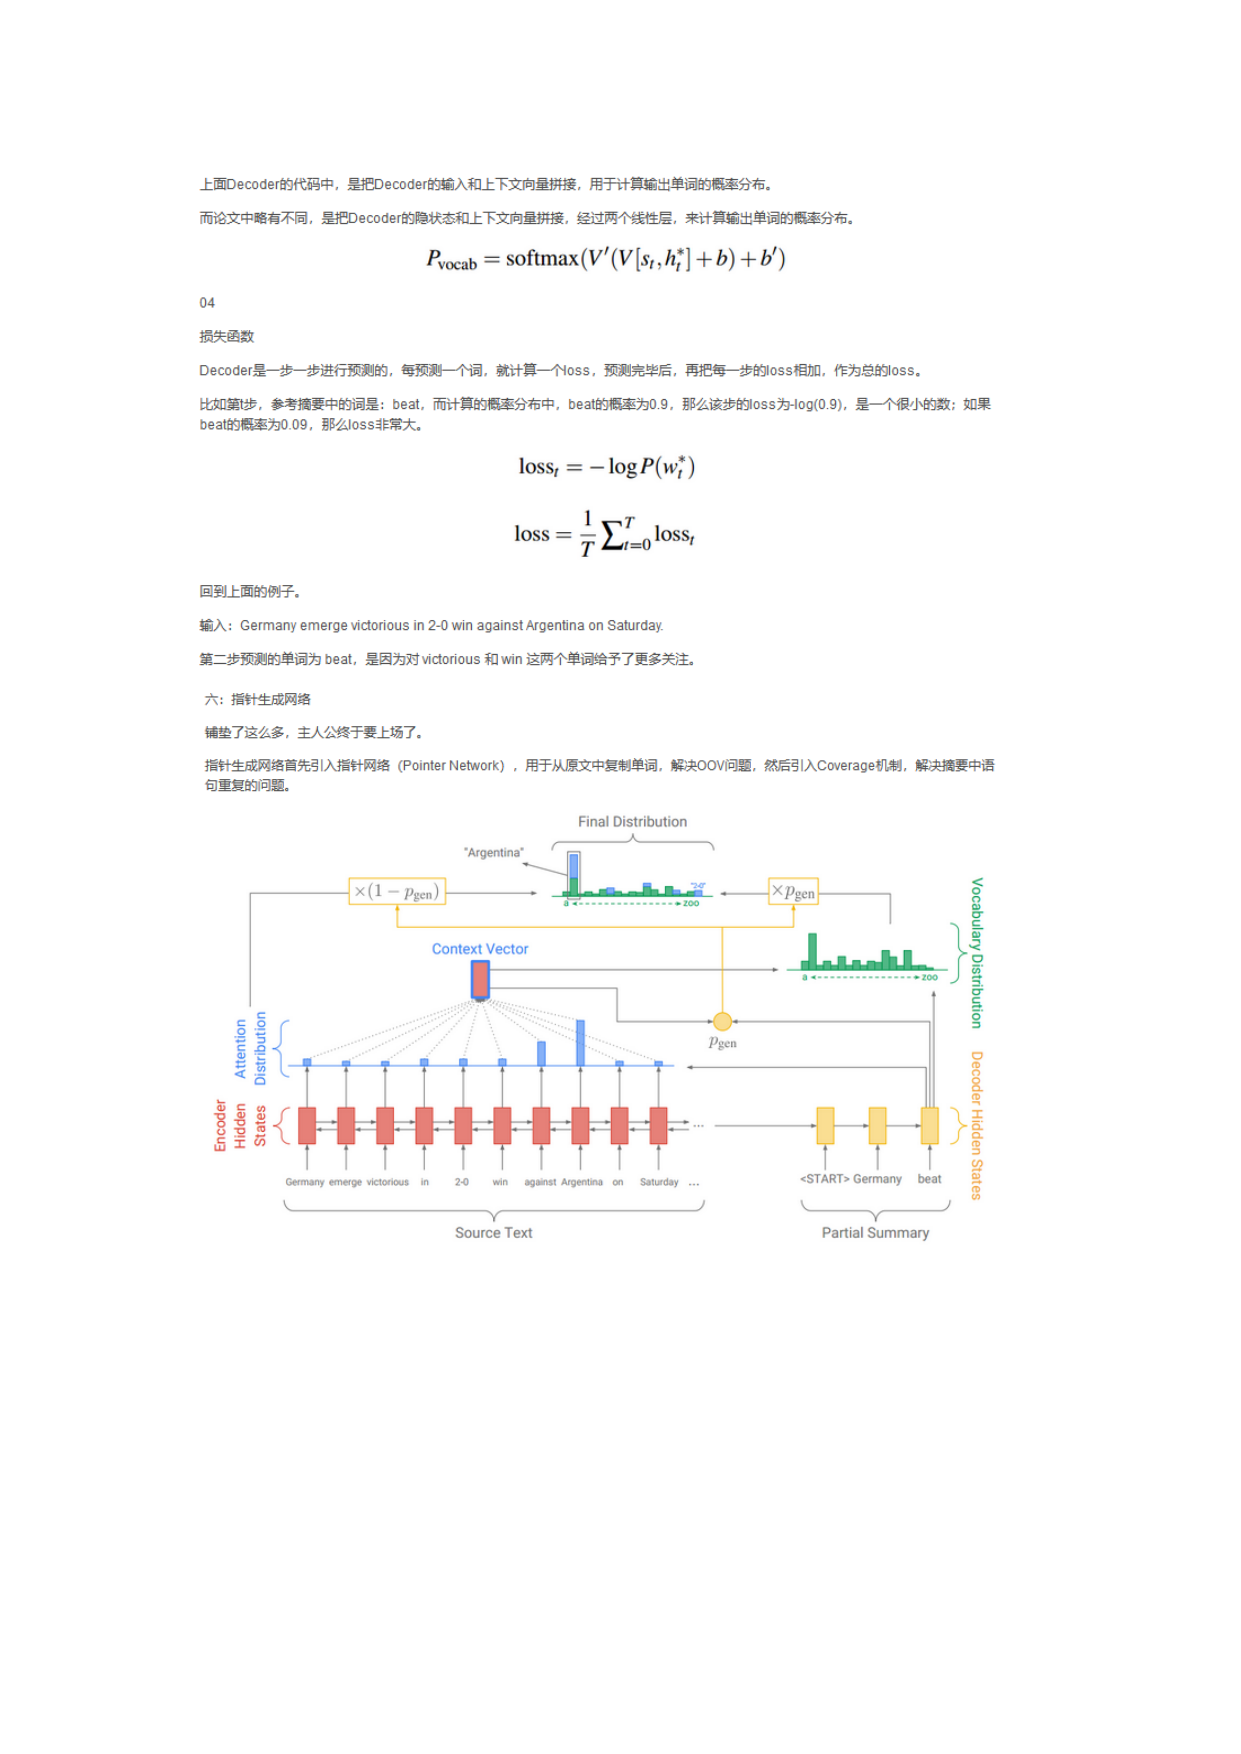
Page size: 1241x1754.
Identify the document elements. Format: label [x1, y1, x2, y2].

picture [187, 682, 1013, 1250]
picture [187, 162, 1013, 672]
text [187, 162, 1053, 1267]
